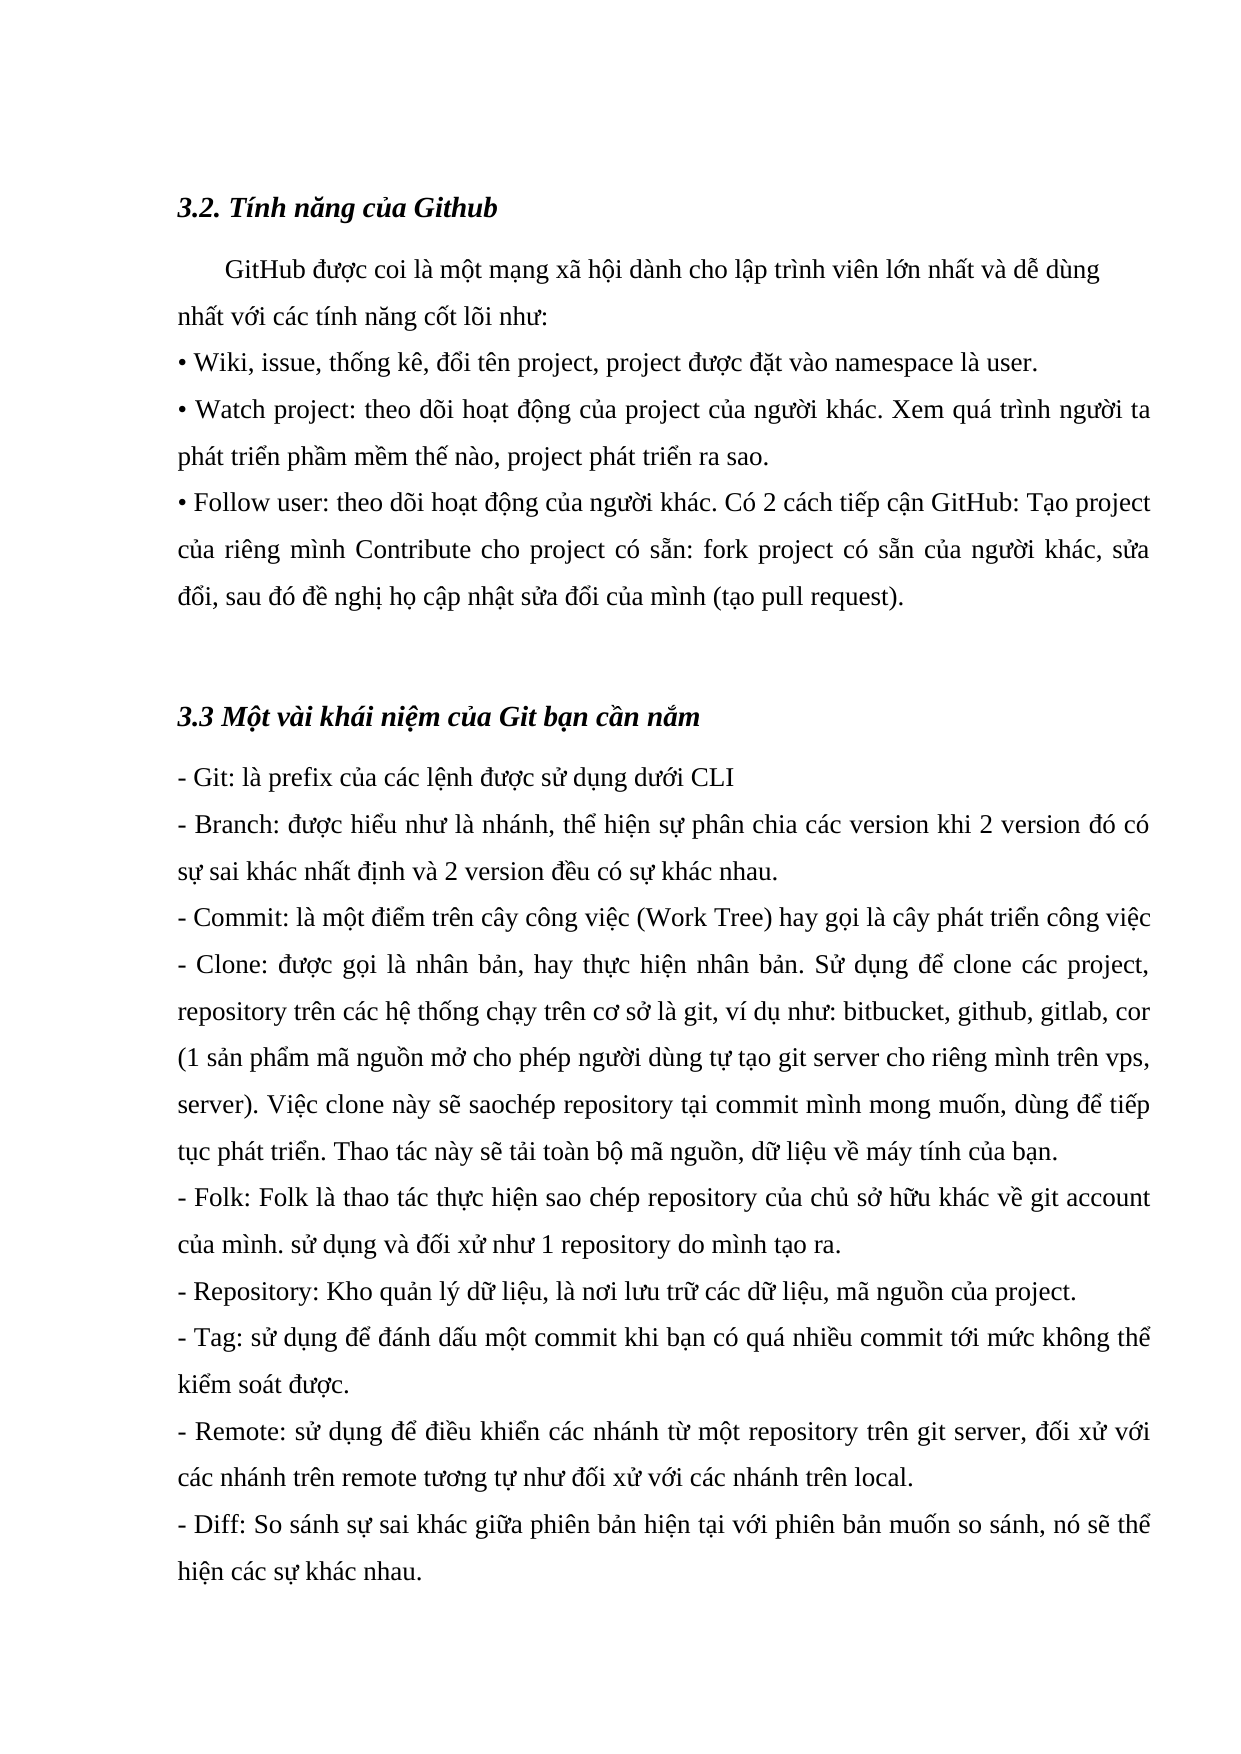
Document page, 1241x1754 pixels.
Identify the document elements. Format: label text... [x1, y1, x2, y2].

text • Wiki, issue, thống kê, đổi tên project, project được đặt vào namespace là user. [177, 346, 1152, 378]
text GitHub được coi là một mạng xã hội dành cho lập trình viên lớn nhất và dễ dùng [177, 253, 1152, 284]
subtitle 3.3 Một vài khái niệm của Git bạn cần nắm [177, 699, 1152, 732]
text - Folk: Folk là thao tác thực hiện sao chép repository của chủ sở hữu khác về git account của mình. sử dụng và đối xử như 1 repository do mình tạo ra. [177, 1181, 1152, 1259]
subtitle 3.2. Tính năng của Github [177, 190, 1152, 224]
text - Diff: So sánh sự sai khác giữa phiên bản hiện tại với phiên bản muốn so sánh, nó sẽ thể hiện các sự khác nhau. [177, 1508, 1152, 1586]
text • Follow user: theo dõi hoạt động của người khác. Có 2 cách tiếp cận GitHub: Tạo project của riêng mình Contribute cho project có sẵn: fork project có sẵn của người khác, sửa đổi, sau đó đề nghị họ cập nhật sửa đổi của mình (tạo pull request). [177, 486, 1152, 611]
text - Commit: là một điểm trên cây công việc (Work Tree) hay gọi là cây phát triển công việc [177, 901, 1152, 933]
text - Remote: sử dụng để điều khiển các nhánh từ một repository trên git server, đối xử với các nhánh trên remote tương tự như đối xử với các nhánh trên local. [177, 1415, 1152, 1493]
text - Repository: Kho quản lý dữ liệu, là nơi lưu trữ các dữ liệu, mã nguồn của project. [177, 1275, 1152, 1306]
text nhất với các tính năng cốt lõi như: [177, 300, 1152, 331]
text - Git: là prefix của các lệnh được sử dụng dưới CLI [177, 761, 1152, 793]
text - Clone: được gọi là nhân bản, hay thực hiện nhân bản. Sử dụng để clone các project, repository trên các hệ thống chạy trên cơ sở là git, ví dụ như: bitbucket, github, gitlab, cor (1 sản phẩm mã nguồn mở cho phép người dùng tự tạo git server cho riêng mình trên vps, server). Việc clone này sẽ saochép repository tại commit mình mong muốn, dùng để tiếp tục phát triển. Thao tác này sẽ tải toàn bộ mã nguồn, dữ liệu về máy tính của bạn. [177, 948, 1152, 1166]
text - Branch: được hiểu như là nhánh, thể hiện sự phân chia các version khi 2 version đó có sự sai khác nhất định và 2 version đều có sự khác nhau. [177, 808, 1152, 886]
text • Watch project: theo dõi hoạt động của project của người khác. Xem quá trình người ta phát triển phầm mềm thế nào, project phát triển ra sao. [177, 393, 1152, 471]
text - Tag: sử dụng để đánh dấu một commit khi bạn có quá nhiều commit tới mức không thể kiểm soát được. [177, 1321, 1152, 1399]
